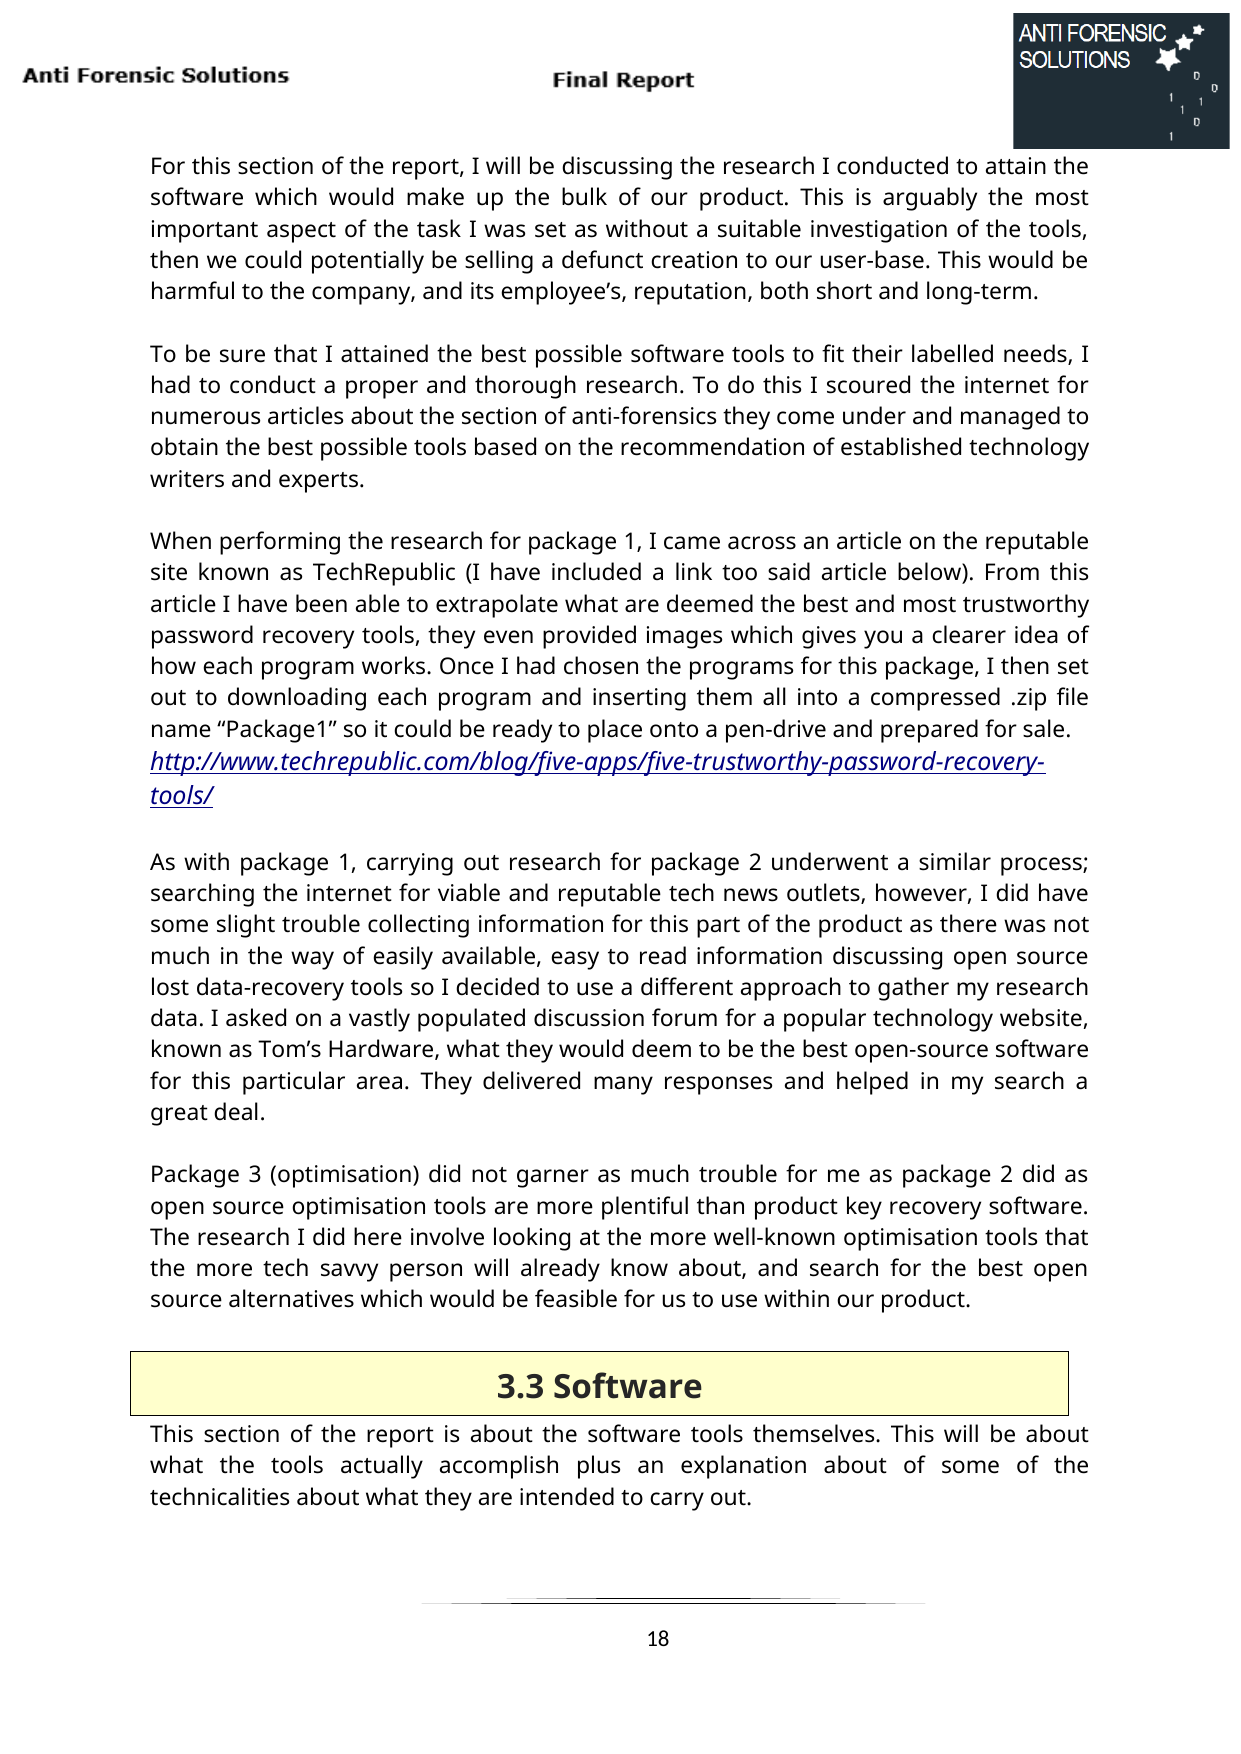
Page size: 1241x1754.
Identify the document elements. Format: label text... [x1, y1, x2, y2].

text When performing the research for package 1, I came across an article on the reputable site known as TechRepublic (I have included a link too said article below). From this article I have been able to extrapolate what are deemed the best and most trustworthy password recovery tools, they even provided images which gives you a clearer idea of how each program works. Once I had chosen the programs for this package, I then set out to downloading each program and inserting them all into a compressed .zip file name “Package1” so it could be ready to place onto a pen-drive and prepared for sale. [150, 525, 1090, 744]
picture [15, 59, 299, 94]
text As with package 1, carrying out research for package 2 underwent a similar process; searching the internet for viable and reputable tech news outlets, however, I did have some slight trouble collecting information for this part of the product as there was not much in the way of easily available, easy to read information discussing open source lost data-recovery tools so I decided to use a different approach to gather my research data. I asked on a vastly populated discussion forum for a popular technology website, known as Tom’s Hardware, what they would deem to be the best open-source software for this particular area. They delivered many responses and helped in my search a great deal. [150, 846, 1090, 1127]
picture [1013, 13, 1230, 149]
text http://www.techrepublic.com/blog/five-apps/five-trustworthy-password-recovery-tools/ [150, 744, 1090, 812]
text For this section of the report, I will be discussing the research I conducted to attain the software which would make up the bulk of our product. This is arguably the most important aspect of the task I was set as without a suitable investigation of the tools, then we could potentially be selling a defunct creation to our user-base. This would be harmful to the company, and its employee’s, reputation, both short and long-term. [150, 150, 1090, 306]
picture [542, 59, 699, 100]
text This section of the report is about the software tools themselves. This will be about what the tools actually accomplish plus an explanation about of some of the technicalities about what they are intended to carry out. [150, 1345, 1090, 1512]
text Package 3 (optimisation) did not garner as much trouble for me as package 2 did as open source optimisation tools are more plentiful than product key recovery software. The research I did here involve looking at the more well-known optimisation tools that the more tech savvy person will already know about, and search for the best open source alternatives which would be feasible for us to use within our product. [150, 1158, 1090, 1315]
text To be sure that I attained the best possible software tools to fit their labelled needs, I had to conduct a proper and thorough research. To do this I scoured the internet for numerous articles about the section of anti-forensics they come under and managed to obtain the best possible tools based on the recommendation of established technology writers and experts. [150, 337, 1090, 494]
